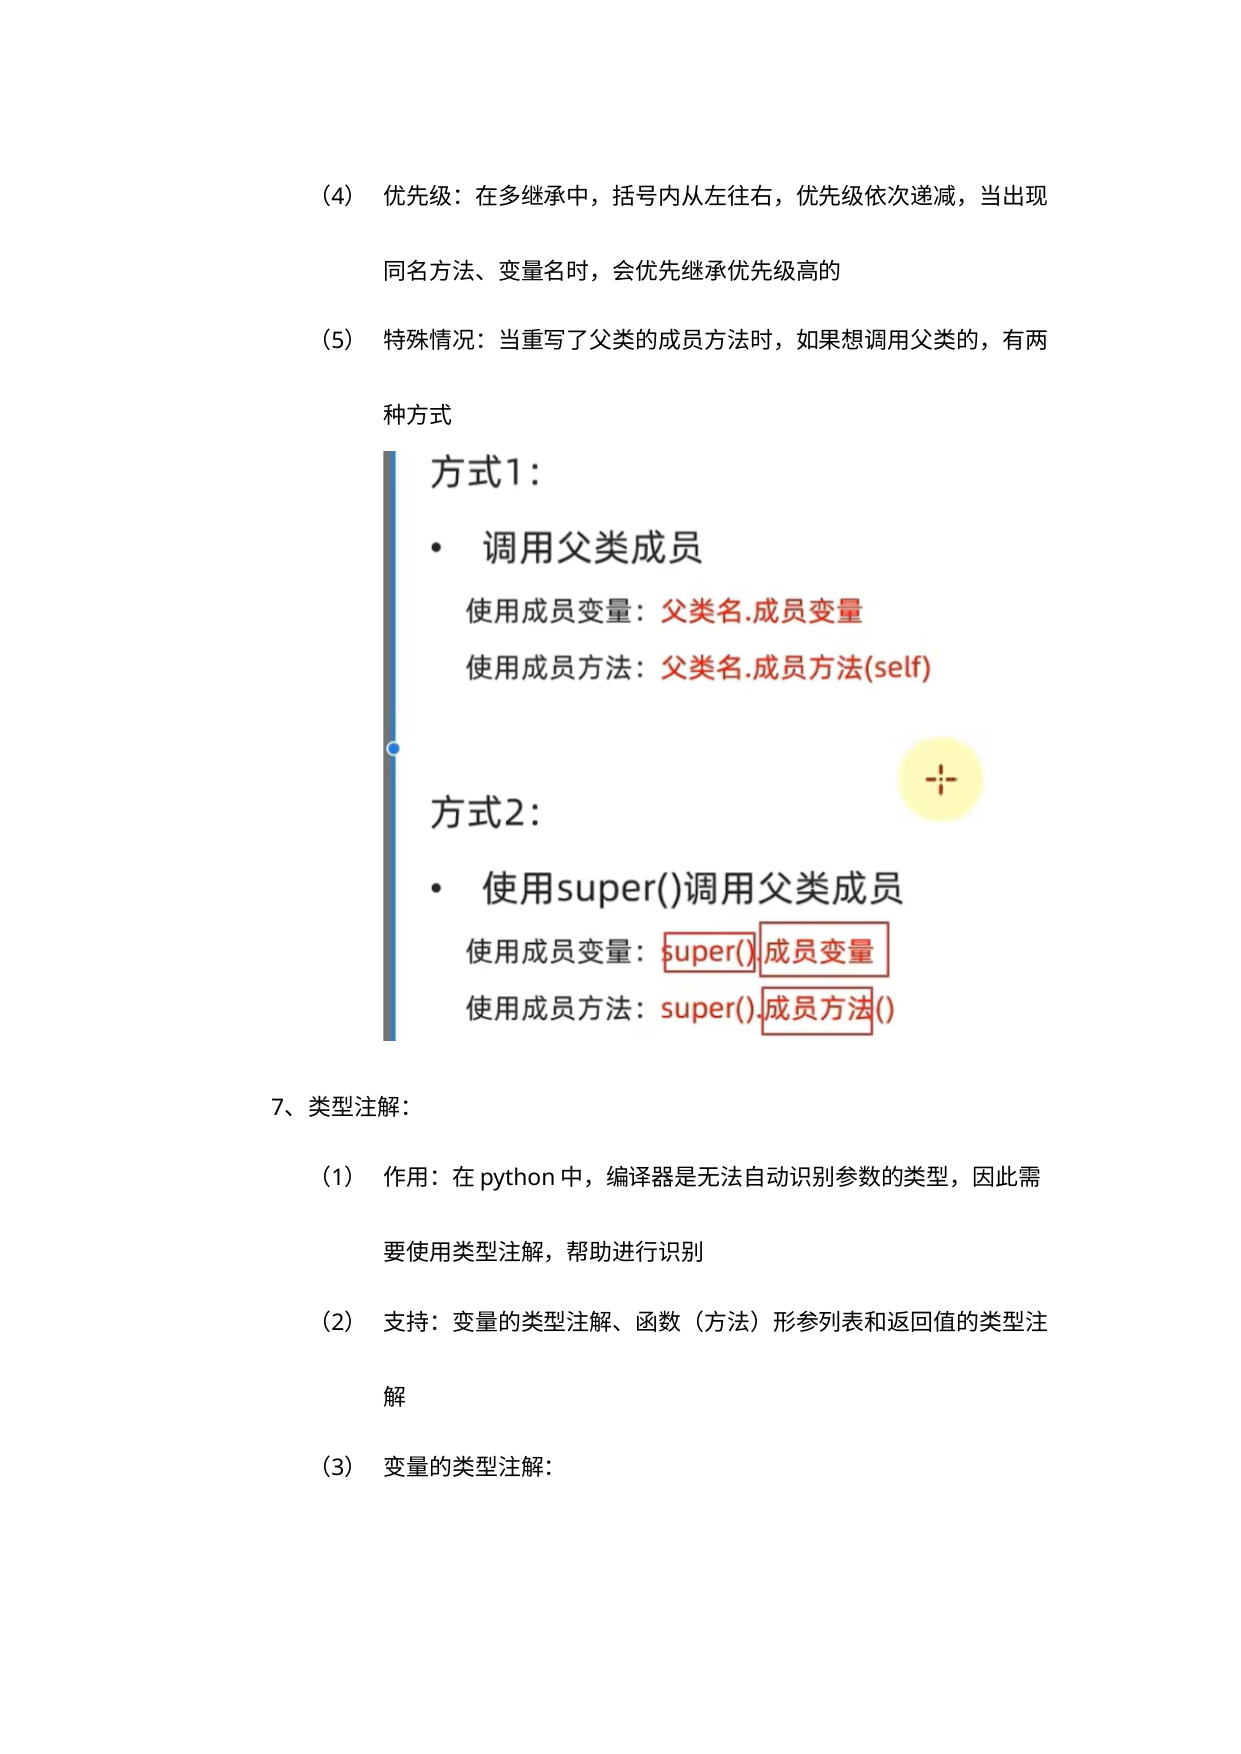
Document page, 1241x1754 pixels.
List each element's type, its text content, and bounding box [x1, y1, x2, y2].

list 支持：变量的类型注解、函数（方法）形参列表和返回值的类型注解 [308, 1288, 1053, 1428]
list 优先级：在多继承中，括号内从左往右，优先级依次递减，当出现同名方法、变量名时，会优先继承优先级高的 [308, 162, 1053, 302]
picture [383, 451, 1091, 1041]
list 特殊情况：当重写了父类的成员方法时，如果想调用父类的，有两种方式 [308, 307, 1053, 446]
list 作用：在python中，编译器是无法自动识别参数的类型，因此需要使用类型注解，帮助进行识别 [308, 1143, 1053, 1283]
list 类型注解： [271, 1073, 1053, 1138]
list 变量的类型注解： [308, 1432, 1053, 1497]
